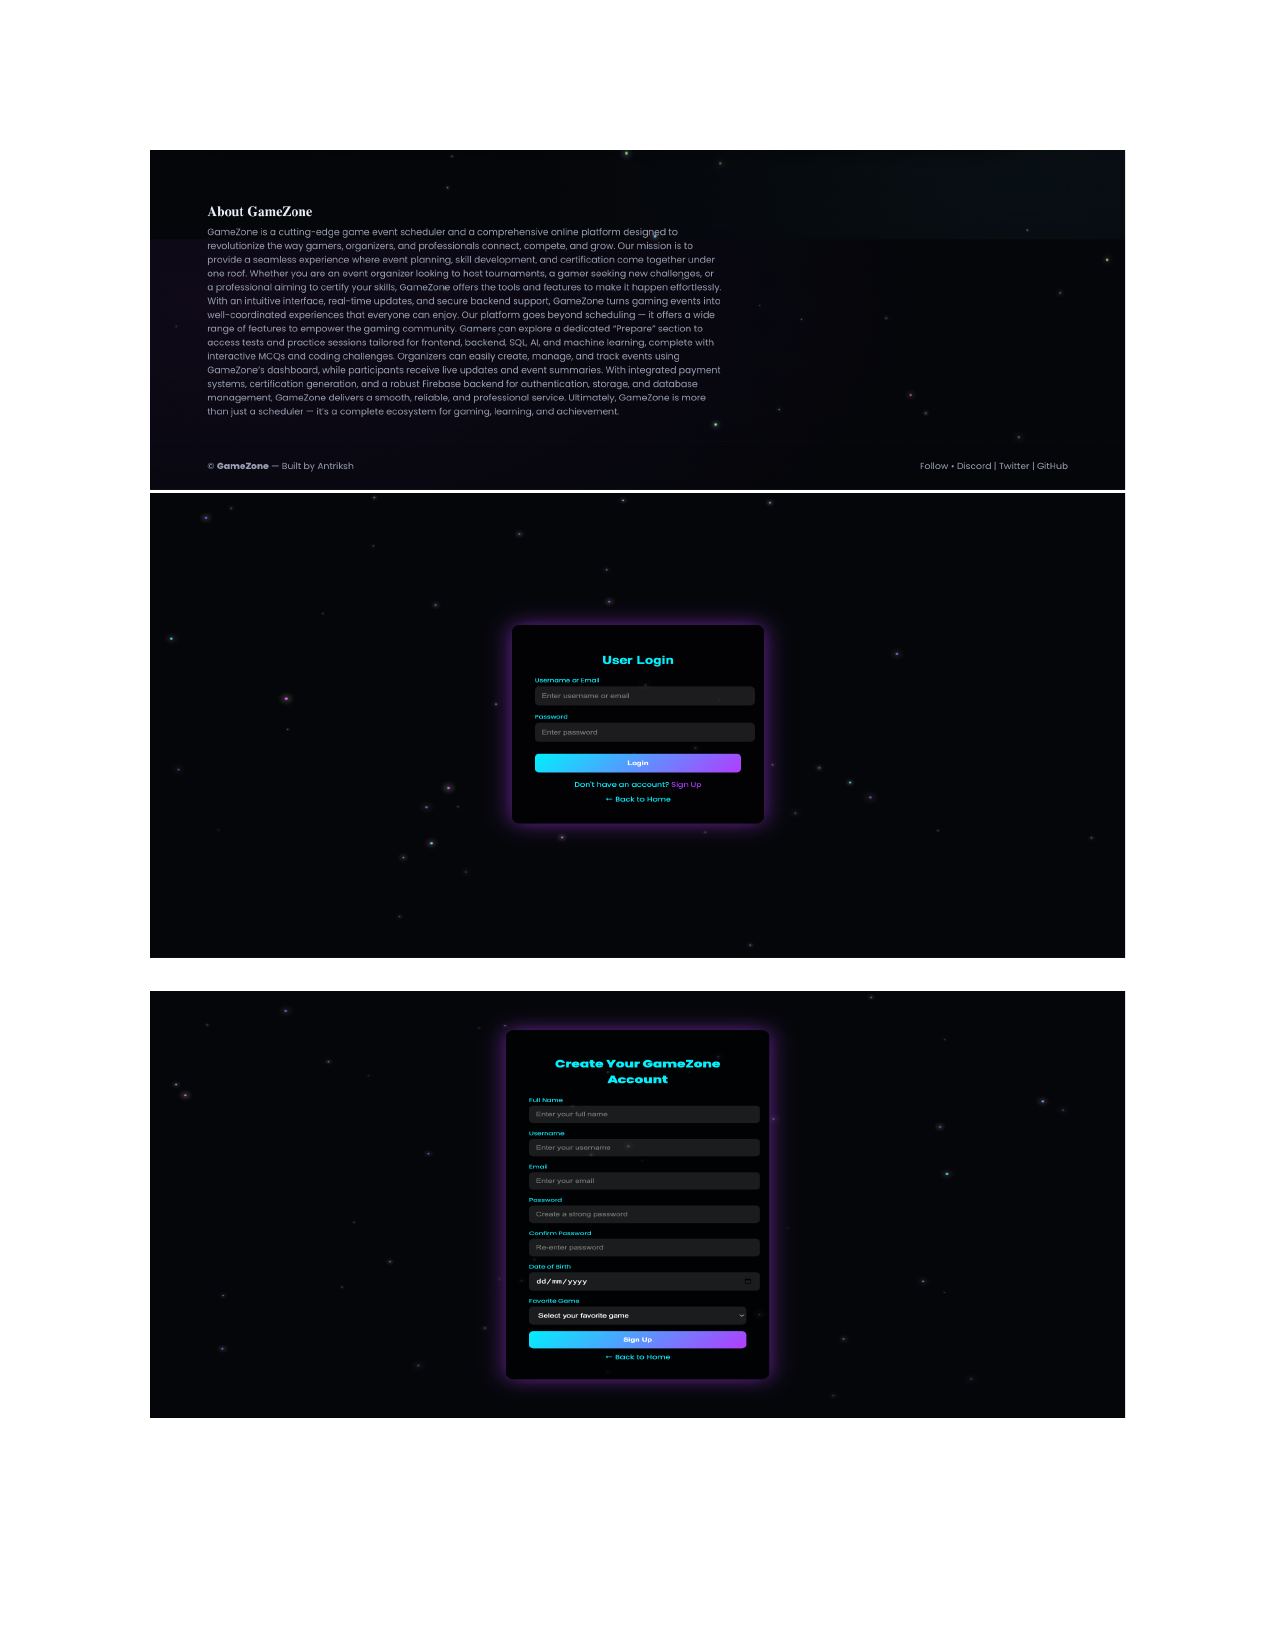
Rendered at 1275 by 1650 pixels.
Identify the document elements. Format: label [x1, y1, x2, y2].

picture [150, 991, 1125, 1418]
picture [150, 493, 1125, 958]
picture [150, 150, 1125, 490]
